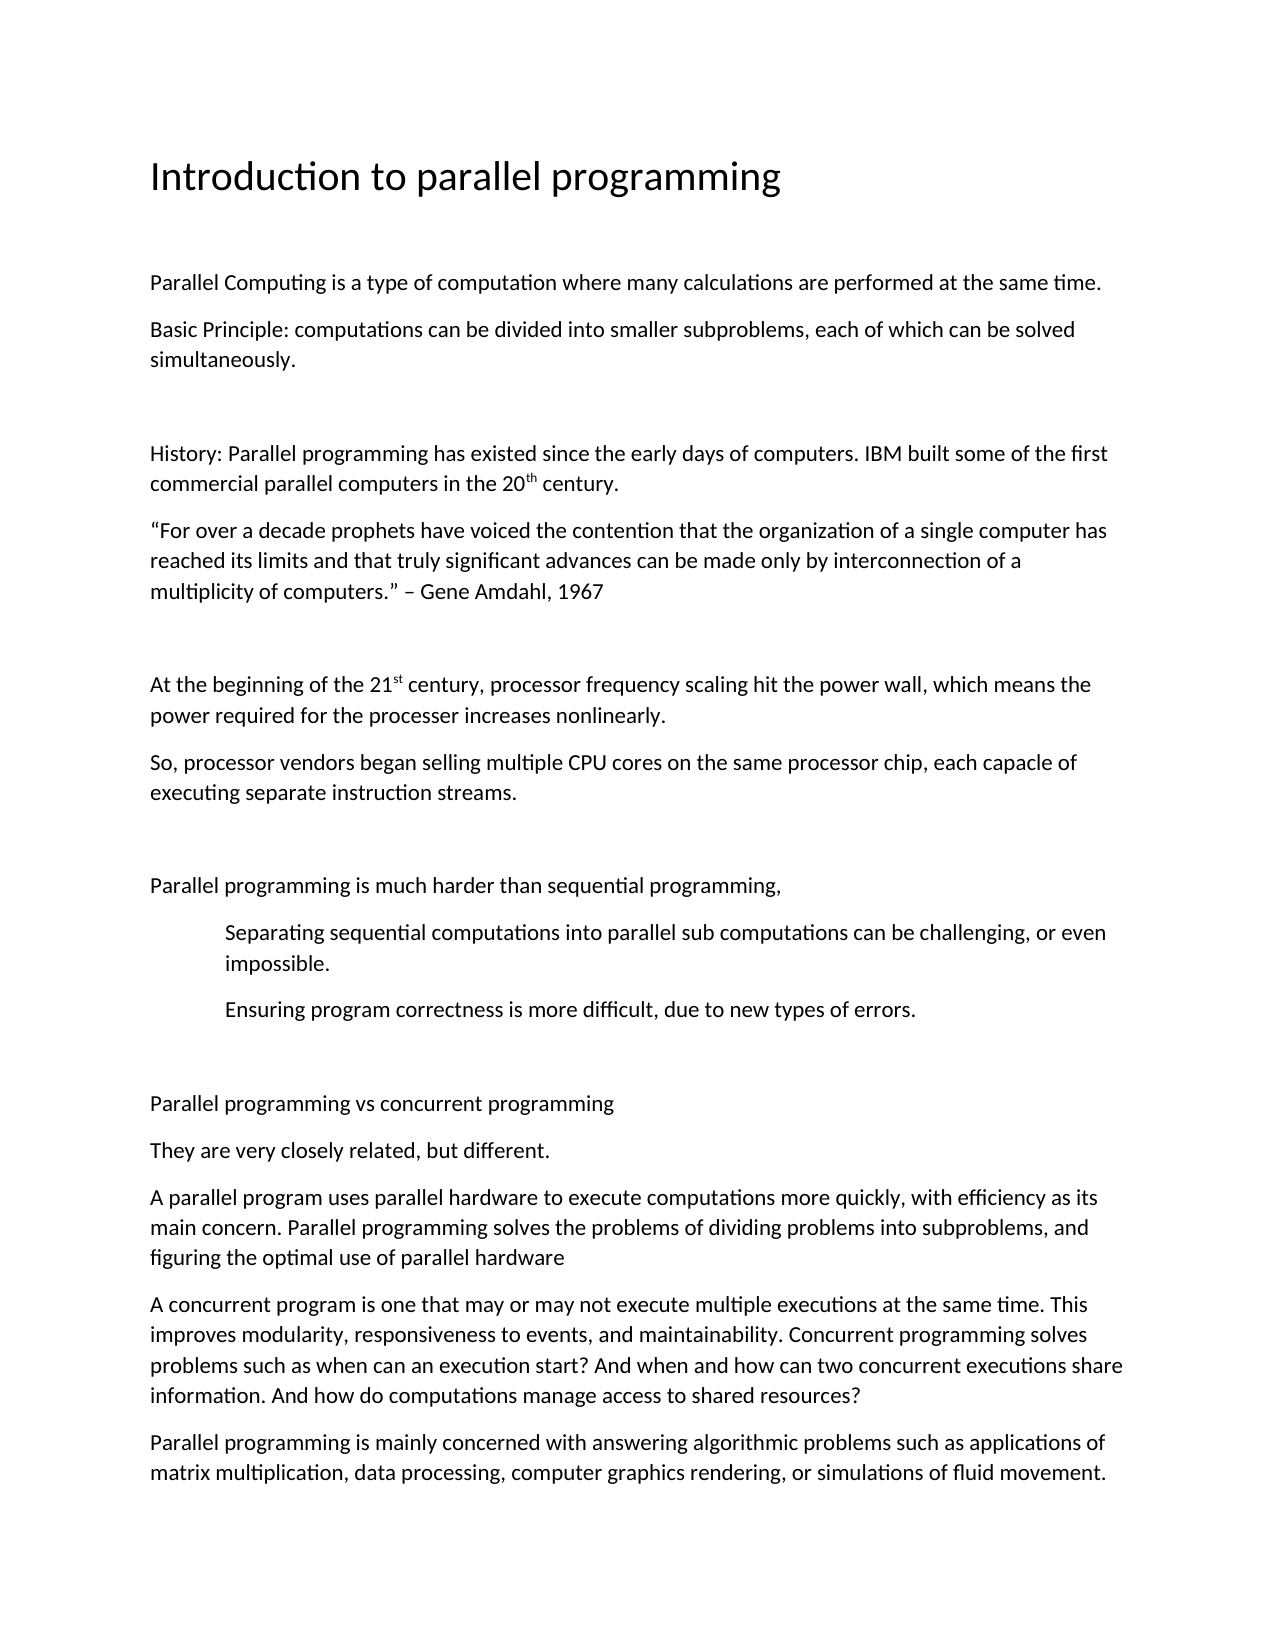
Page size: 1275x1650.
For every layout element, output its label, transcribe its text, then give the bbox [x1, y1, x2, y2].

text Separating sequential computations into parallel sub computations can be challenging, or even impossible. [150, 918, 1125, 977]
text Parallel programming vs concurrent programming [150, 1089, 1125, 1117]
text History: Parallel programming has existed since the early days of computers. IBM built some of the first commercial parallel computers in the 20th century. [150, 439, 1125, 497]
text Introduction to parallel programming [150, 150, 1125, 201]
text Parallel programming is much harder than sequential programming, [150, 872, 1125, 899]
text A concurrent program is one that may or may not execute multiple executions at the same time. This improves modularity, responsiveness to events, and maintainability. Concurrent programming solves problems such as when can an execution start? And when and how can two concurrent executions share information. And how do computations manage access to shared resources? [150, 1290, 1125, 1409]
text Basic Principle: computations can be divided into smaller subproblems, each of which can be solved simultaneously. [150, 315, 1125, 373]
text Parallel Computing is a type of computation where many calculations are performed at the same time. [150, 268, 1125, 296]
text They are very closely related, but different. [150, 1136, 1125, 1164]
text Parallel programming is mainly concerned with answering algorithmic problems such as applications of matrix multiplication, data processing, computer graphics rendering, or simulations of fluid movement. [150, 1428, 1125, 1486]
text Ensuring program correctness is more difficult, due to new types of errors. [150, 996, 1125, 1023]
text A parallel program uses parallel hardware to execute computations more quickly, with efficiency as its main concern. Parallel programming solves the problems of dividing problems into subproblems, and figuring the optimal use of parallel hardware [150, 1183, 1125, 1271]
text At the beginning of the 21st century, processor frequency scaling hit the power wall, which means the power required for the processer increases nonlinearly. [150, 671, 1125, 729]
text So, processor vendors began selling multiple CPU cores on the same processor chip, each capacle of executing separate instruction streams. [150, 748, 1125, 806]
text “For over a decade prophets have voiced the contention that the organization of a single computer has reached its limits and that truly significant advances can be made only by interconnection of a multiplicity of computers.” – Gene Amdahl, 1967 [150, 516, 1125, 605]
